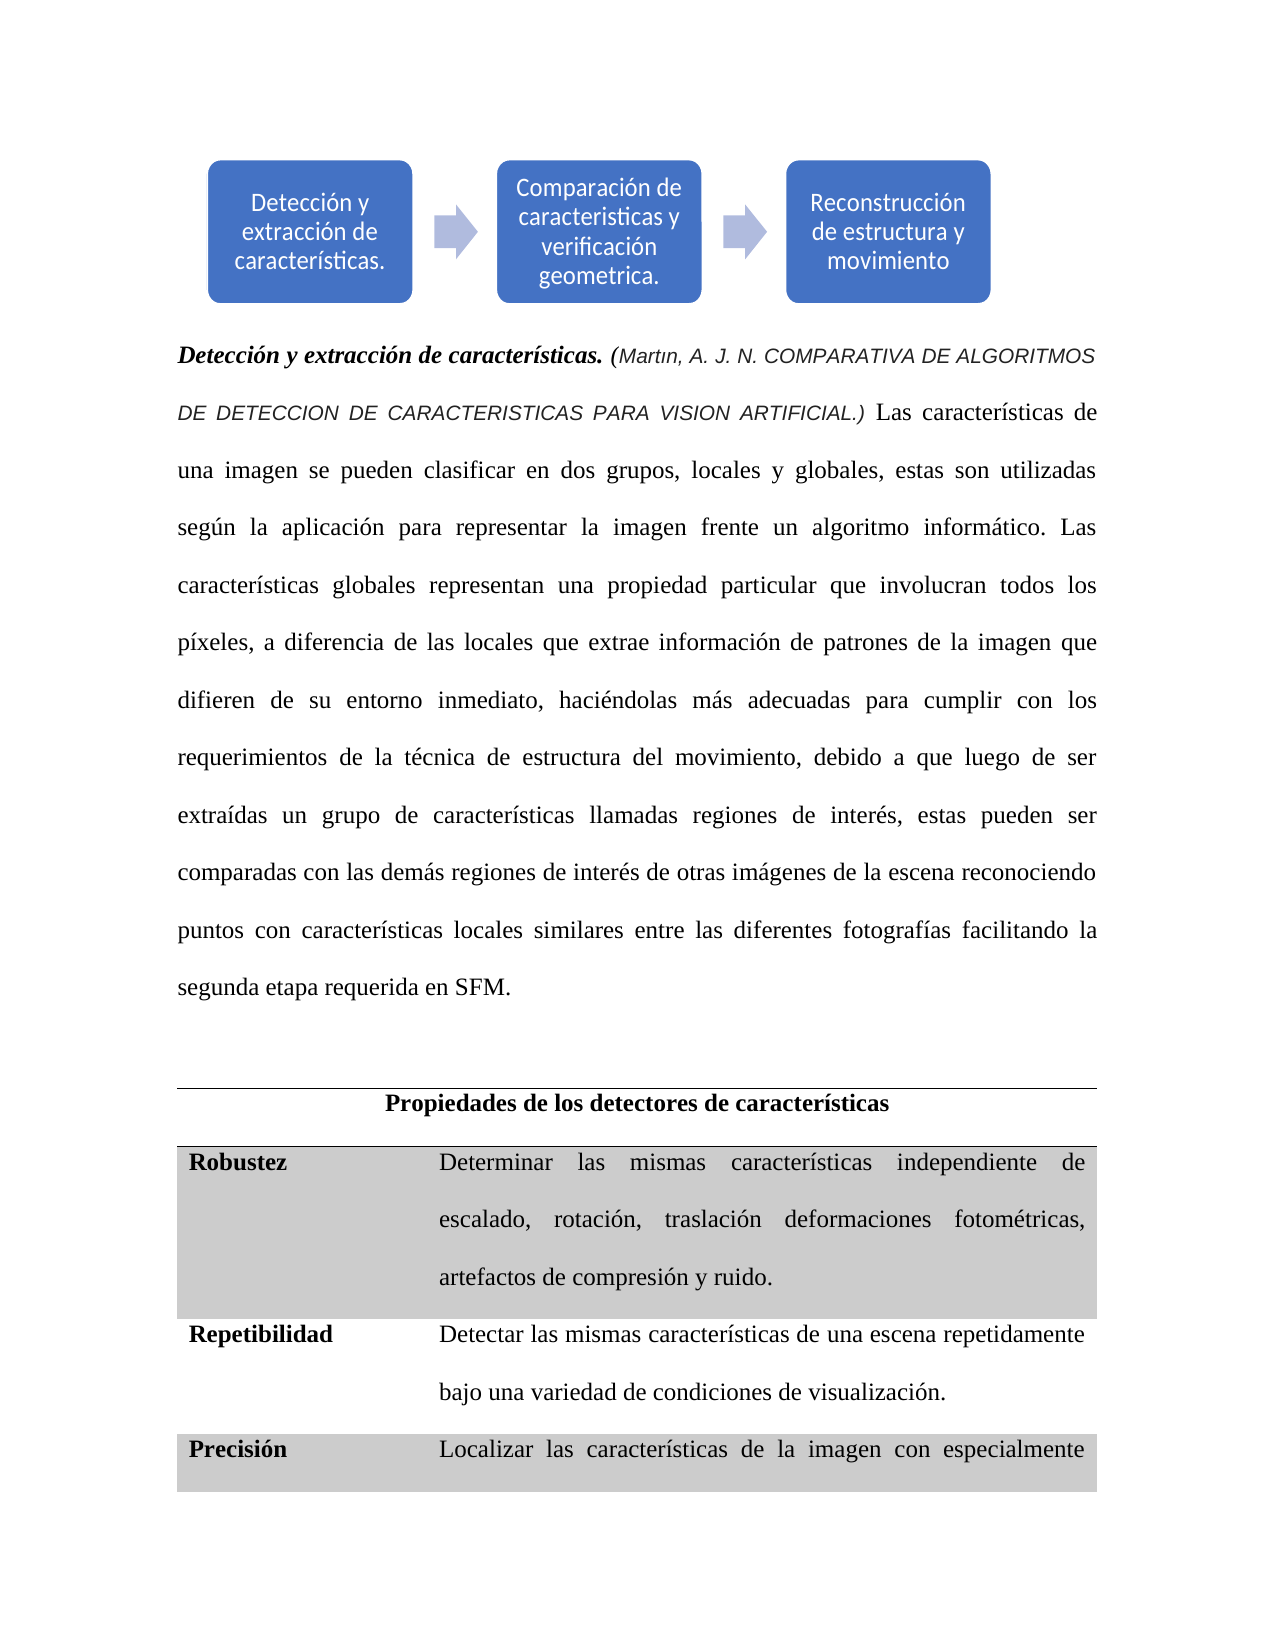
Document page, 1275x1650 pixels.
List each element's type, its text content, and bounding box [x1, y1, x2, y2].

table_cell Repetibilidad [177, 1319, 428, 1434]
table_cell Robustez [177, 1147, 428, 1319]
table_cell Precisión [177, 1434, 428, 1492]
table_cell Detectar las mismas características de una escena repetidamente bajo una variedad de condiciones de visualización. [428, 1319, 1097, 1434]
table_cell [428, 1434, 1097, 1492]
subtitle Detección y extracción de características. (Martın, A. J. N. COMPARATIVA DE ALGORITMOS DE DETECCION DE CARACTERISTICAS PARA VISION ARTIFICIAL.) Las características de una imagen se pueden clasificar en dos grupos, locales y globales, estas son utilizadas según la aplicación para representar la imagen frente un algoritmo informático. Las características globales representan una propiedad particular que involucran todos los píxeles, a diferencia de las locales que extrae información de patrones de la imagen que difieren de su entorno inmediato, haciéndolas más adecuadas para cumplir con los requerimientos de la técnica de estructura del movimiento, debido a que luego de ser extraídas un grupo de características llamadas regiones de interés, estas pueden ser comparadas con las demás regiones de interés de otras imágenes de la escena reconociendo puntos con características locales similares entre las diferentes fotografías facilitando la segunda etapa requerida en SFM. [177, 340, 1098, 1001]
table_header Propiedades de los detectores de características [177, 1089, 1097, 1146]
table_cell Determinar las mismas características independiente de escalado, rotación, traslación deformaciones fotométricas, artefactos de compresión y ruido. [428, 1147, 1097, 1319]
